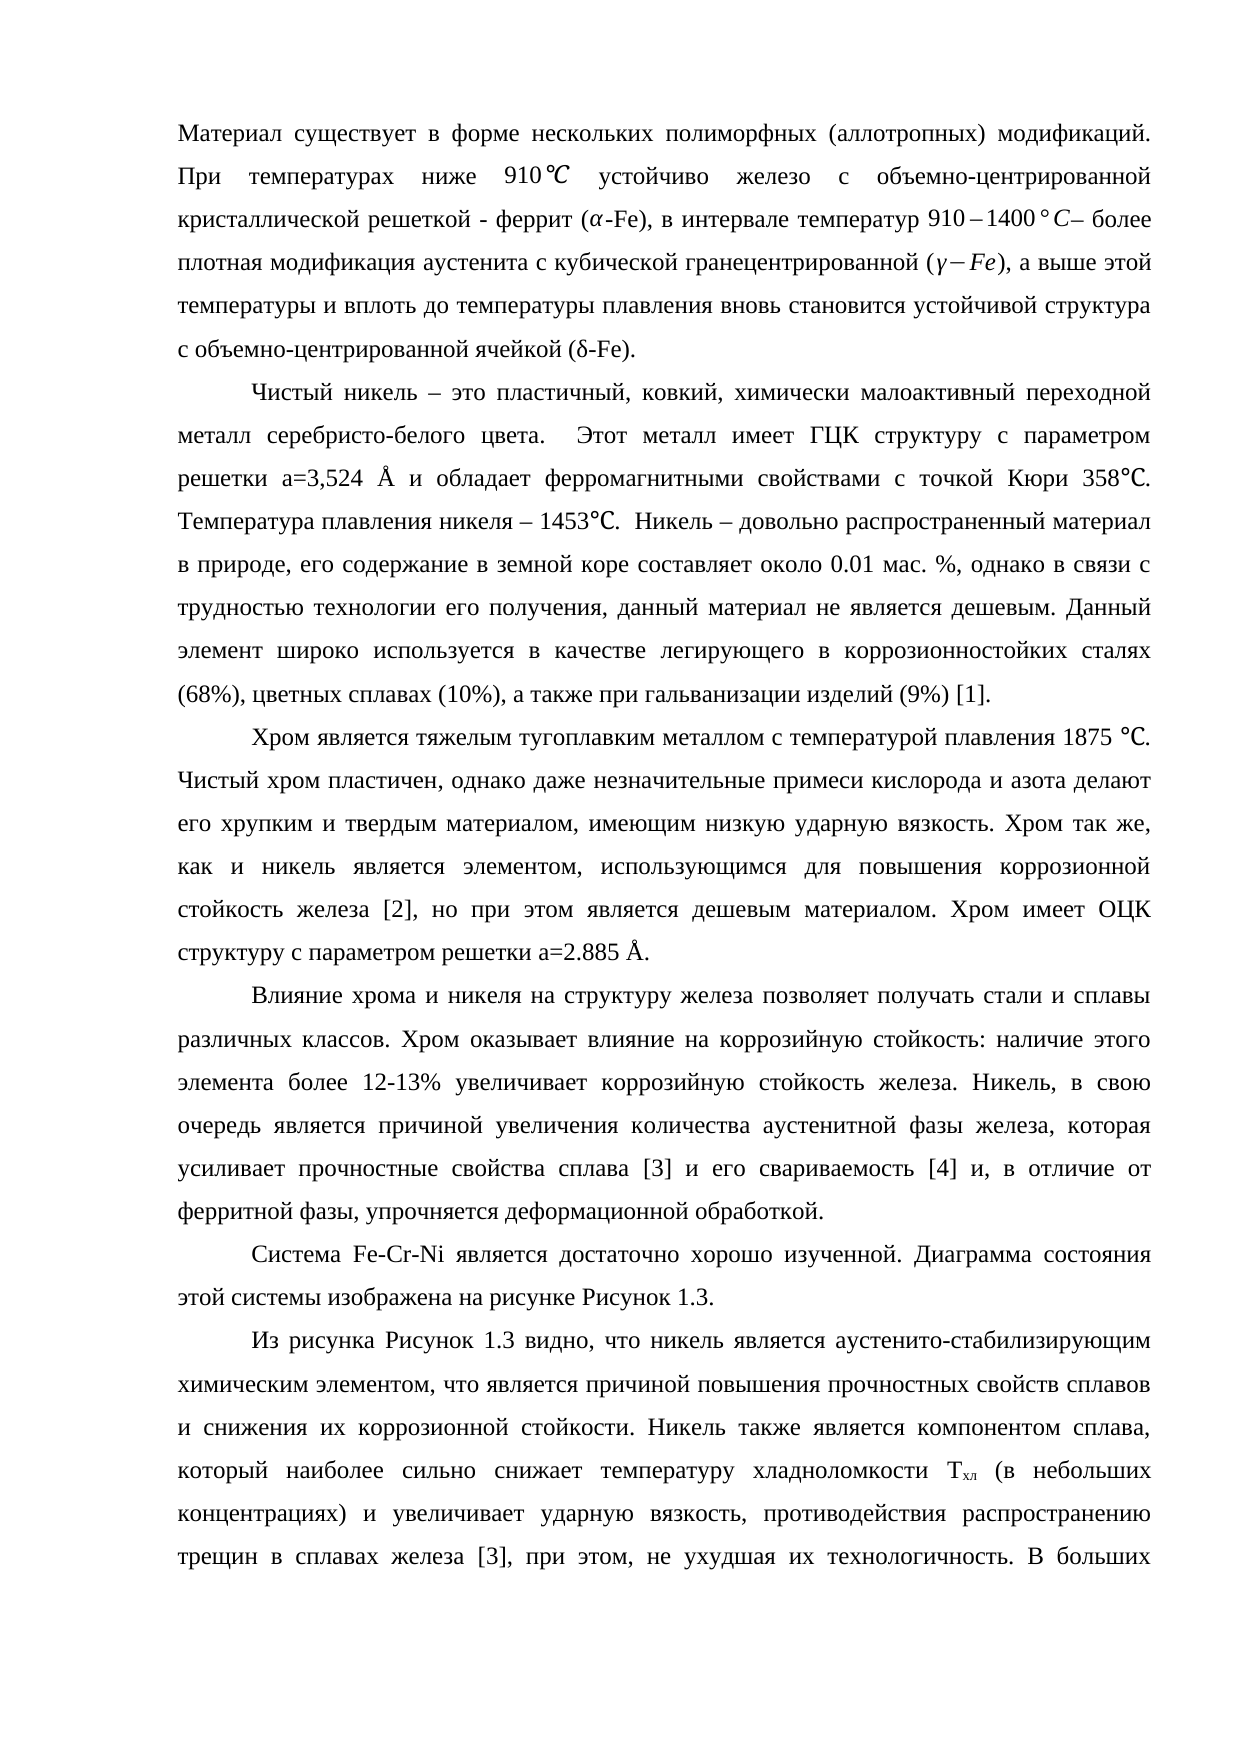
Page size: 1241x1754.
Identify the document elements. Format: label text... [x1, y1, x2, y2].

text Хром является тяжелым тугоплавким металлом с температурой плавления 1875 ℃. Чистый хром пластичен, однако даже незначительные примеси кислорода и азота делают его хрупким и твердым материалом, имеющим низкую ударную вязкость. Хром так же, как и никель является элементом, использующимся для повышения коррозионной стойкость железа [2], но при этом является дешевым материалом. Хром имеет ОЦК структуру с параметром решетки a=2.885 Å. [177, 722, 1152, 966]
text Чистый никель – это пластичный, ковкий, химически малоактивный переходной металл серебристо-белого цвета. Этот металл имеет ГЦК структуру с параметром решетки a=3,524 Å и обладает ферромагнитными свойствами с точкой Кюри 358℃. Температура плавления никеля – 1453℃. Никель – довольно распространенный материал в природе, его содержание в земной коре составляет около 0.01 мас. %, однако в связи с трудностью технологии его получения, данный материал не является дешевым. Данный элемент широко используется в качестве легирующего в коррозионностойких сталях (68%), цветных сплавах (10%), а также при гальванизации изделий (9%) [1]. [177, 377, 1152, 707]
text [177, 1326, 1152, 1570]
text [177, 118, 1152, 362]
text Влияние хрома и никеля на структуру железа позволяет получать стали и сплавы различных классов. Хром оказывает влияние на коррозийную стойкость: наличие этого элемента более 12-13% увеличивает коррозийную стойкость железа. Никель, в свою очередь является причиной увеличения количества аустенитной фазы железа, которая усиливает прочностные свойства сплава [3] и его свариваемость [4] и, в отличие от ферритной фазы, упрочняется деформационной обработкой. [177, 981, 1152, 1225]
text Система Fe-Cr-Ni является достаточно хорошо изученной. Диаграмма состояния этой системы изображена на рисунке 1.3. [177, 1239, 1152, 1311]
